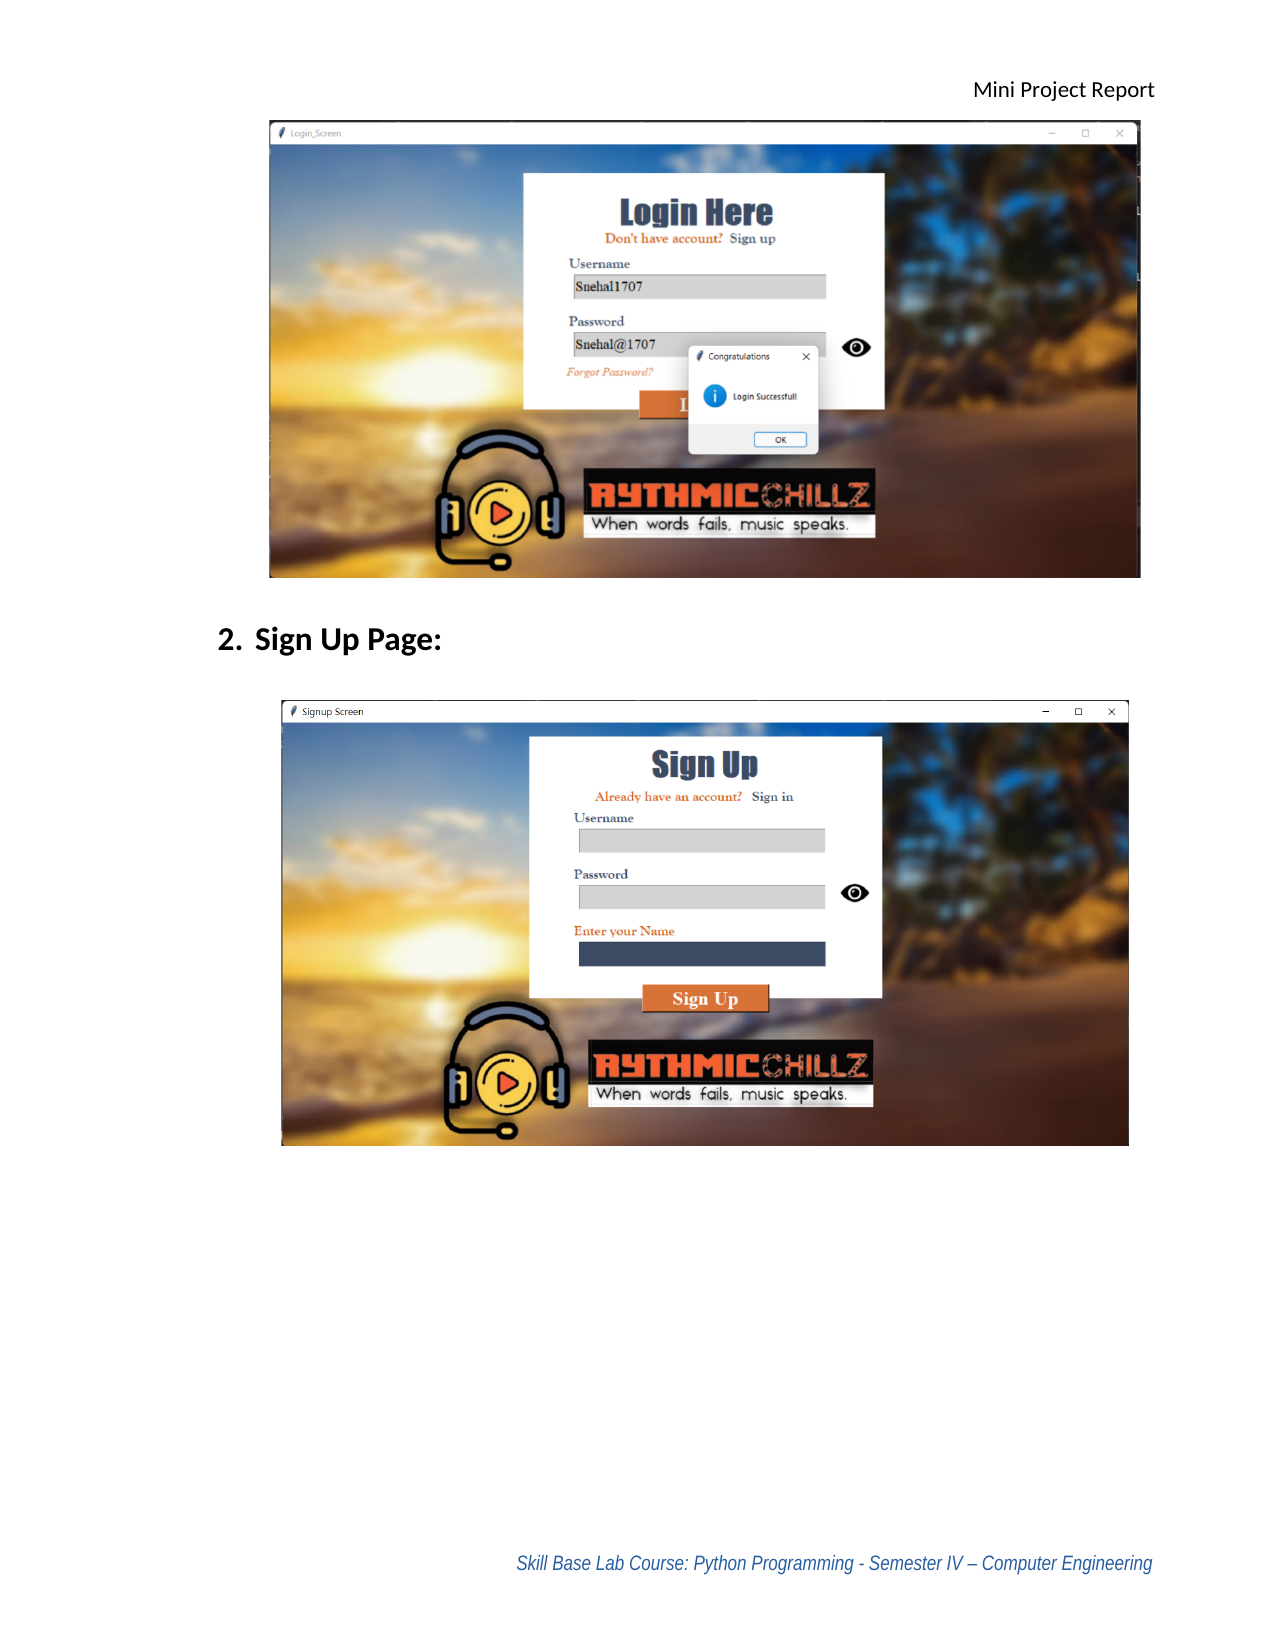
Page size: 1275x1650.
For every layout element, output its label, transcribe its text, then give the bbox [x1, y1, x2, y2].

list Sign Up Page: [217, 618, 1155, 659]
picture [269, 120, 1141, 578]
picture [281, 700, 1129, 1146]
